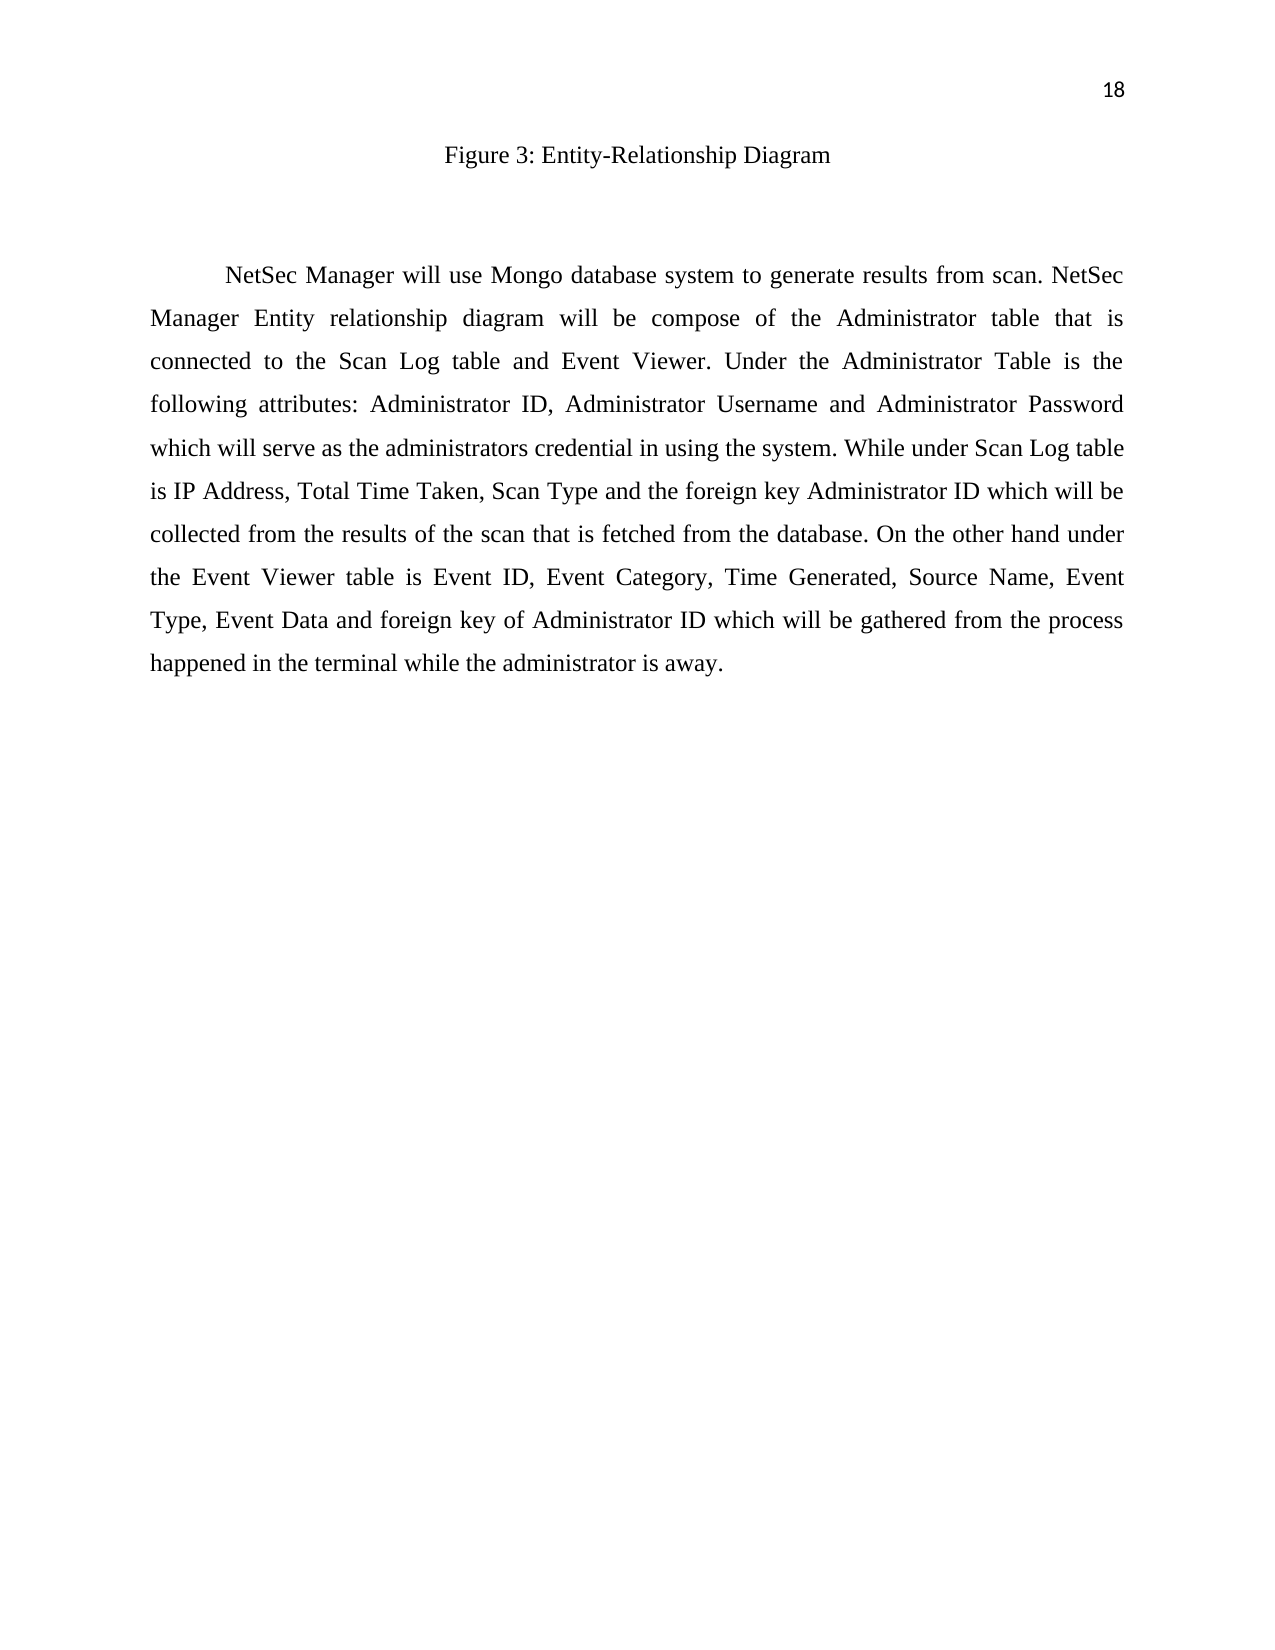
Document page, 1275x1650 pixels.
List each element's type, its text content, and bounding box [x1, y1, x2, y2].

text NetSec Manager will use Mongo database system to generate results from scan. NetSec Manager Entity relationship diagram will be compose of the Administrator table that is connected to the Scan Log table and Event Viewer. Under the Administrator Table is the following attributes: Administrator ID, Administrator Username and Administrator Password which will serve as the administrators credential in using the system. While under Scan Log table is IP Address, Total Time Taken, Scan Type and the foreign key Administrator ID which will be collected from the results of the scan that is fetched from the database. On the other hand under the Event Viewer table is Event ID, Event Category, Time Generated, Source Name, Event Type, Event Data and foreign key of Administrator ID which will be gathered from the process happened in the terminal while the administrator is away. [150, 260, 1125, 677]
text Figure 3: Entity-Relationship Diagram [150, 141, 1125, 169]
